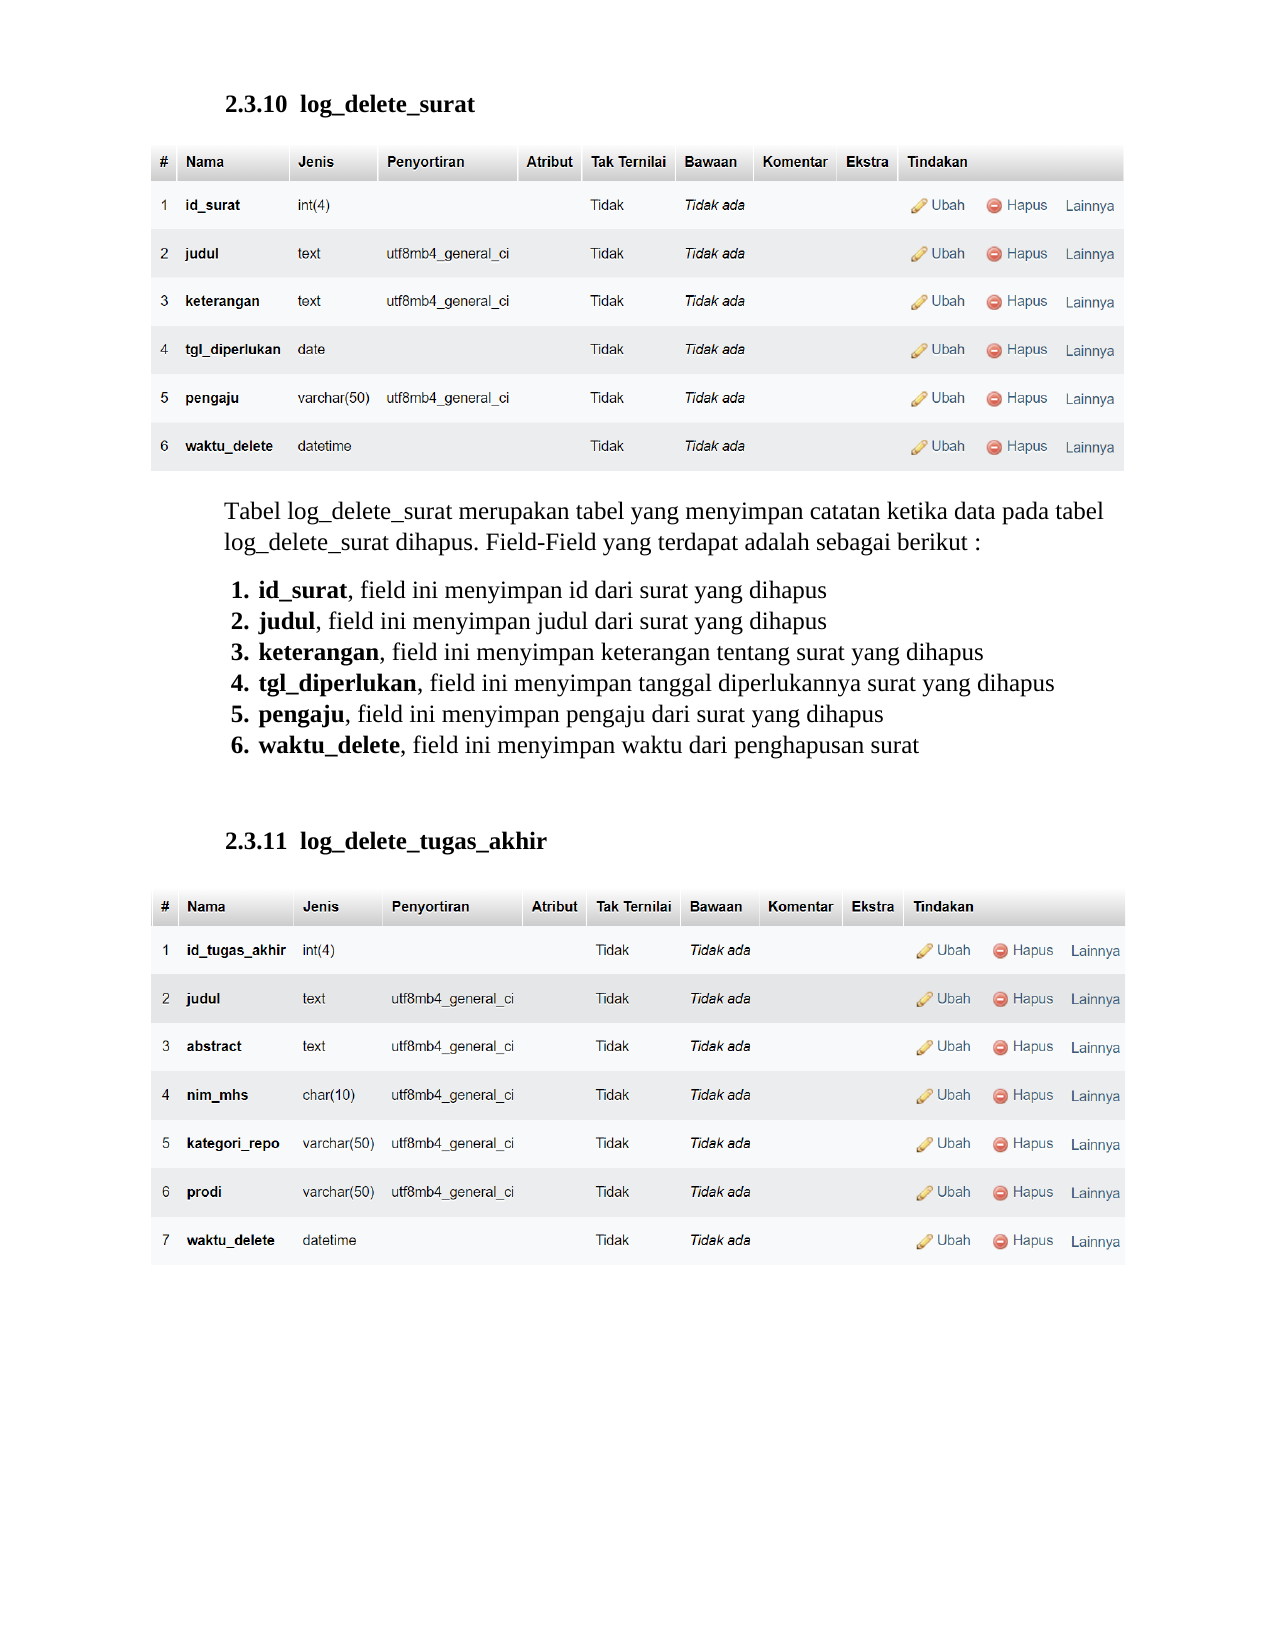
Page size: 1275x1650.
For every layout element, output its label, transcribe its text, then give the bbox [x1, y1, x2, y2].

list judul, field ini menyimpan judul dari surat yang dihapus [231, 606, 1125, 635]
picture [151, 145, 1125, 472]
list log_delete_surat [225, 89, 1125, 117]
list tgl_diperlukan, field ini menyimpan tanggal diperlukannya surat yang dihapus [231, 668, 1125, 697]
list pengaju, field ini menyimpan pengaju dari surat yang dihapus [231, 699, 1125, 728]
list waktu_delete, field ini menyimpan waktu dari penghapusan surat [231, 730, 1125, 759]
picture [151, 887, 1125, 1267]
text Tabel log_delete_surat merupakan tabel yang menyimpan catatan ketika data pada tabel log_delete_surat dihapus. Field-Field yang terdapat adalah sebagai berikut : [224, 496, 1125, 556]
list keterangan, field ini menyimpan keterangan tentang surat yang dihapus [231, 637, 1125, 666]
list id_surat, field ini menyimpan id dari surat yang dihapus [231, 575, 1125, 604]
list log_delete_tugas_akhir [225, 826, 1125, 854]
